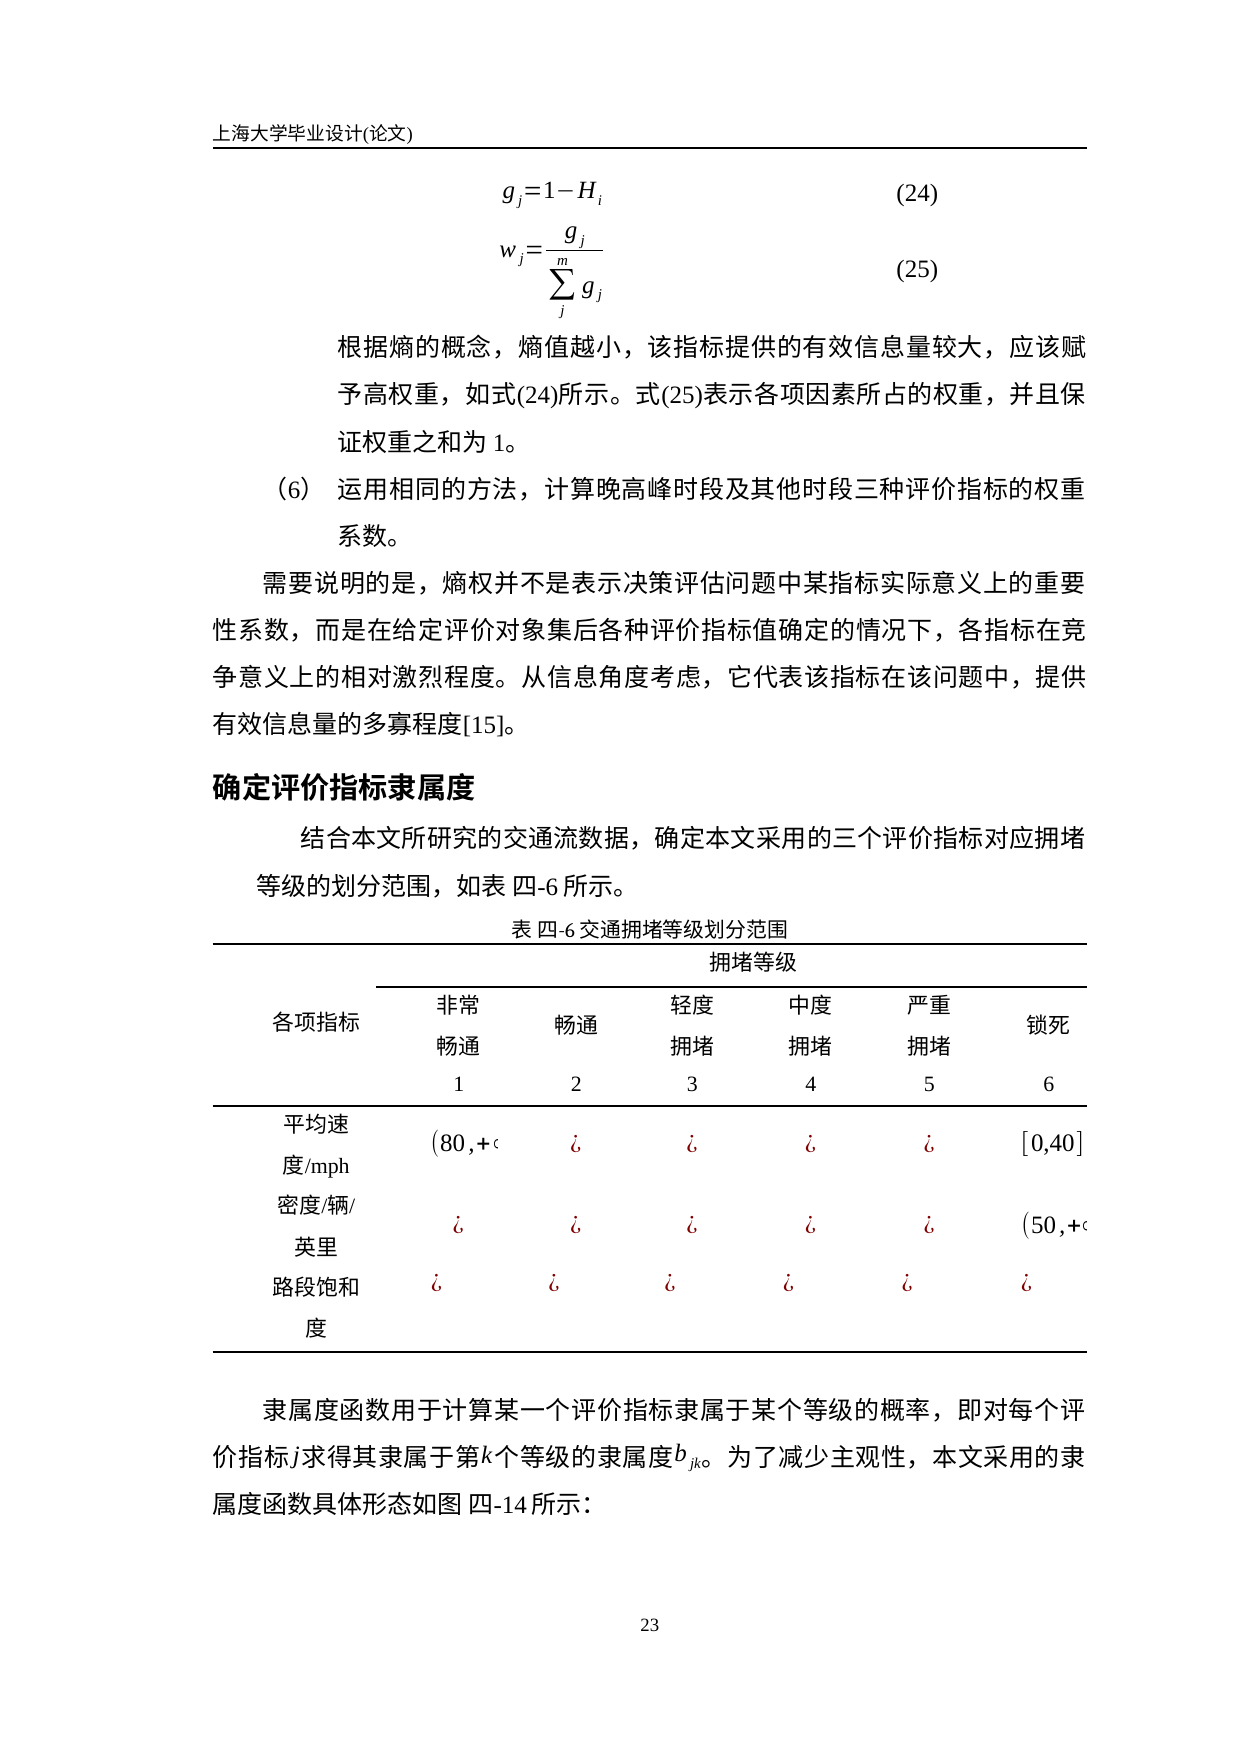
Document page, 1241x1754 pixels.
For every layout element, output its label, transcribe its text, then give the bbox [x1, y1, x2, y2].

table_cell 路段饱和度 [213, 1270, 376, 1351]
table_cell [729, 1270, 848, 1351]
text 需要说明的是，熵权并不是表示决策评估问题中某指标实际意义上的重要性系数，而是在给定评价对象集后各种评价指标值确定的情况下，各指标在竞争意义上的相对激烈程度。从信息角度考虑，它代表该指标在该问题中，提供有效信息量的多寡程度[15]。 [213, 563, 1087, 741]
table_cell 1 [376, 1069, 497, 1105]
table_cell 3 [611, 1069, 729, 1105]
table_cell [611, 1188, 729, 1270]
table_cell [967, 1270, 1087, 1351]
table_cell 平均速度/mph [213, 1107, 376, 1188]
table_cell [376, 1270, 497, 1351]
table_cell 中度拥堵 [729, 988, 848, 1069]
table_cell [376, 1107, 497, 1188]
table_cell (25) [841, 217, 1078, 328]
table_cell [848, 1188, 967, 1270]
table_cell [611, 1107, 729, 1188]
table_cell [498, 1107, 611, 1188]
table_cell 非常畅通 [376, 988, 497, 1069]
subtitle 确定评价指标隶属度 [213, 764, 1087, 806]
table_header 拥堵等级 [376, 945, 1087, 986]
table_cell [967, 1188, 1087, 1270]
table_cell [729, 1188, 848, 1270]
table_cell 轻度拥堵 [611, 988, 729, 1069]
table_cell [498, 1188, 611, 1270]
table_cell [848, 1270, 967, 1351]
table_cell [729, 1107, 848, 1188]
text 根据熵的概念，熵值越小，该指标提供的有效信息量较大，应该赋予高权重，如式(24)所示。式(25)表示各项因素所占的权重，并且保证权重之和为1。 [338, 328, 1087, 458]
table_cell 6 [967, 1069, 1087, 1105]
table_cell [213, 217, 841, 328]
table_cell 2 [498, 1069, 611, 1105]
table_header (24) [841, 177, 1078, 217]
list 运用相同的方法，计算晚高峰时段及其他时段三种评价指标的权重系数。 [263, 469, 1087, 552]
table_cell [967, 1107, 1087, 1188]
table_cell 5 [848, 1069, 967, 1105]
table_cell [376, 1188, 497, 1270]
table_cell 4 [729, 1069, 848, 1105]
table_header 各项指标 [213, 945, 376, 1105]
table_cell 密度/辆/英里 [213, 1188, 376, 1270]
table_cell [848, 1107, 967, 1188]
table_header [213, 177, 841, 217]
table_cell 畅通 [498, 988, 611, 1069]
table_cell [498, 1270, 611, 1351]
table_cell 锁死 [967, 988, 1087, 1069]
table_cell [611, 1270, 729, 1351]
table_cell 严重拥堵 [848, 988, 967, 1069]
